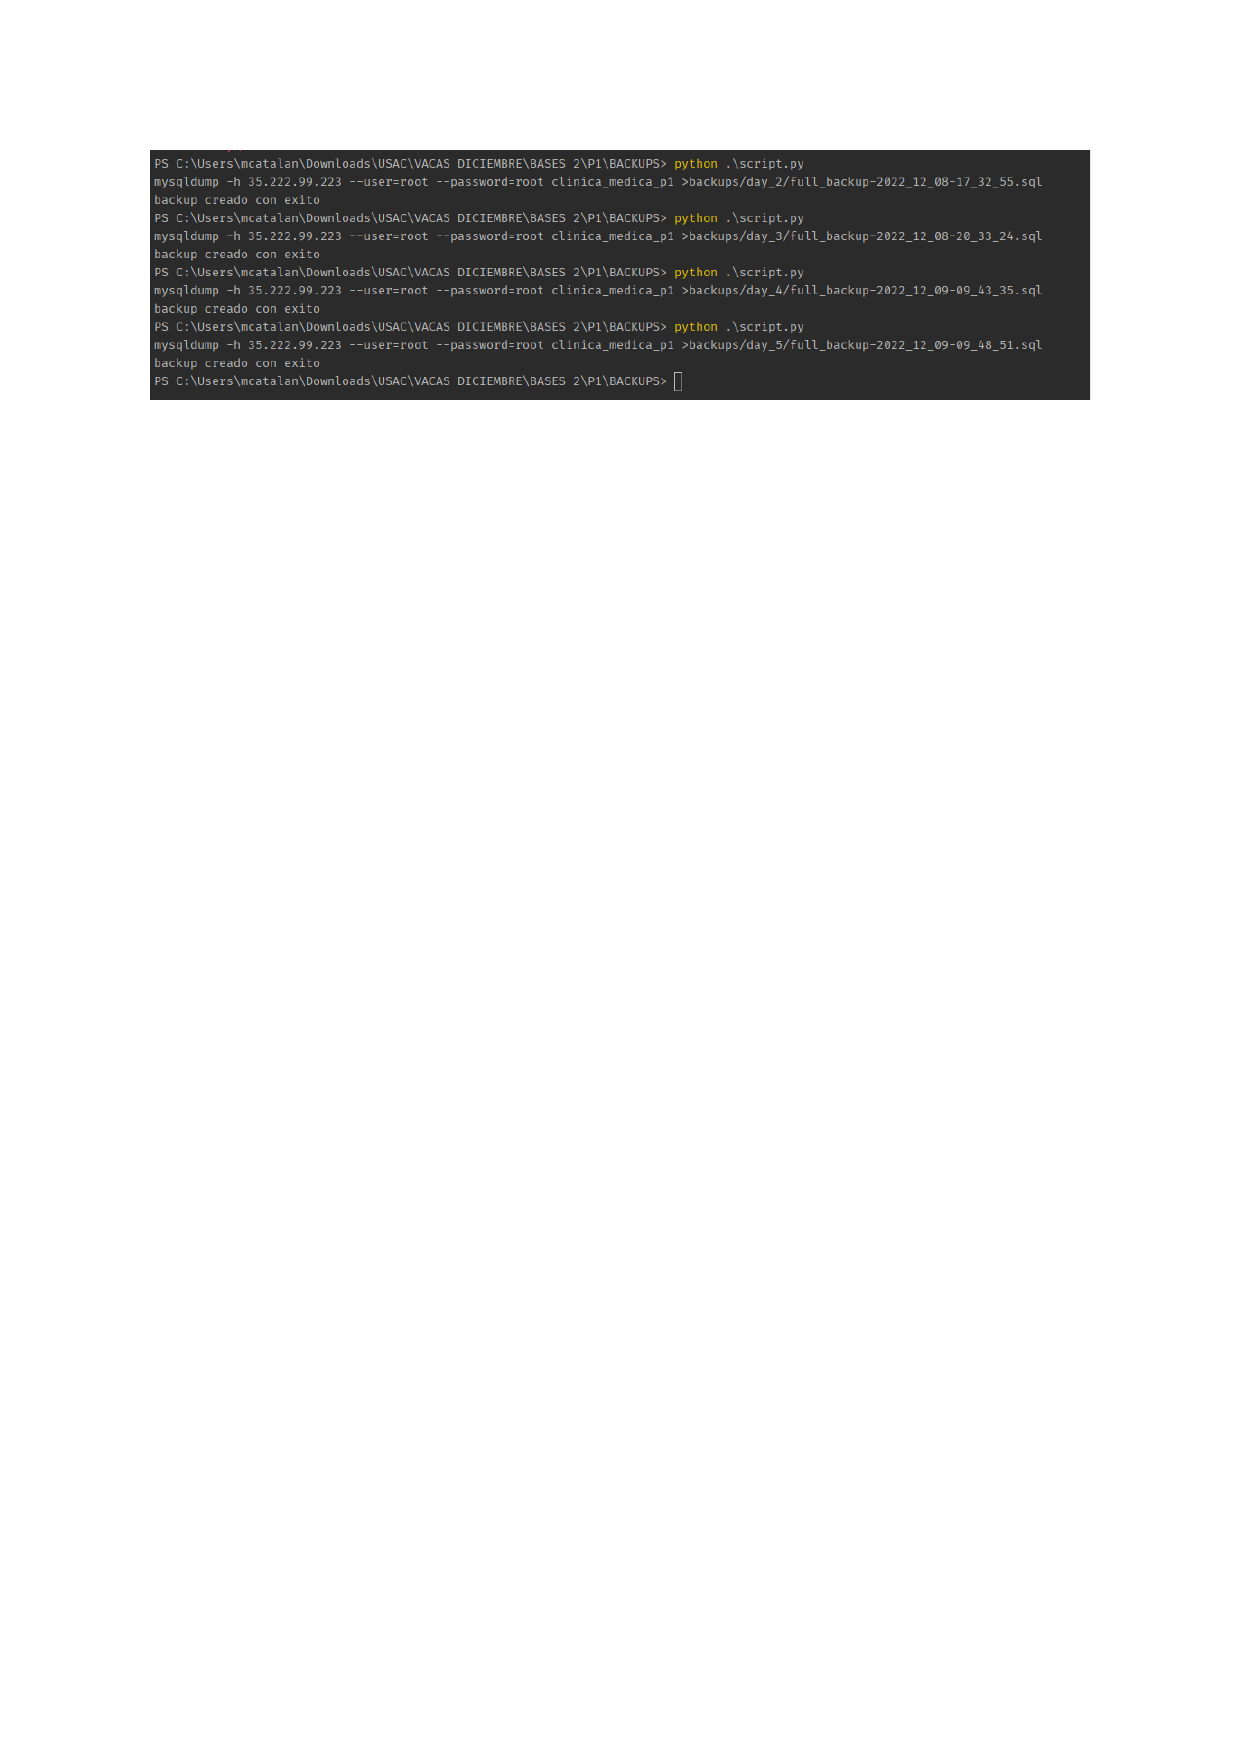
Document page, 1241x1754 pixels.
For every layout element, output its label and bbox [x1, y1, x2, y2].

picture [150, 150, 1091, 400]
